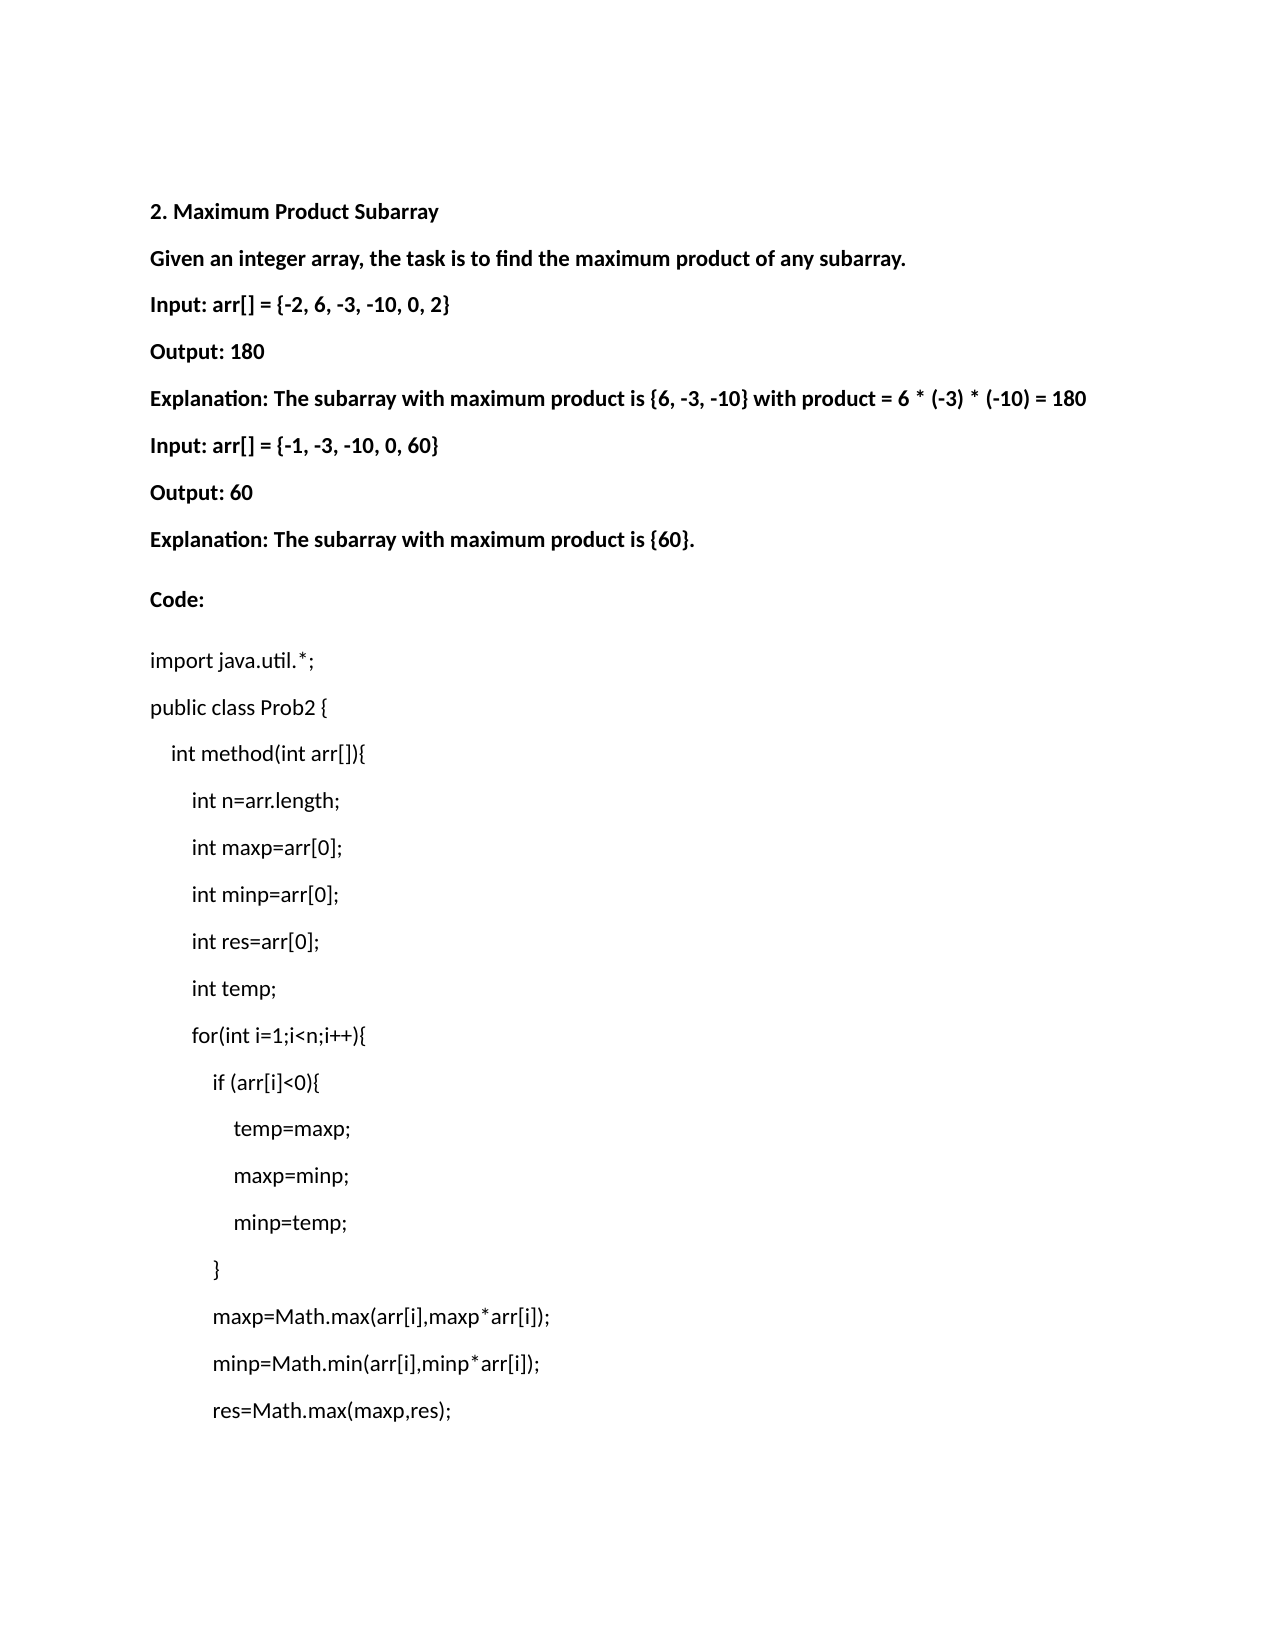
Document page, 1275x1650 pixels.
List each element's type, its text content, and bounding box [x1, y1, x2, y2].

text maxp=minp; [150, 1161, 1125, 1189]
text int method(int arr[]){ [150, 739, 1125, 768]
text for(int i=1;i<n;i++){ [150, 1021, 1125, 1049]
text int temp; [150, 974, 1125, 1002]
text Explanation: The subarray with maximum product is {60}. Code: import java.util.*; [150, 525, 1125, 674]
text 2. Maximum Product Subarray [150, 197, 1125, 225]
text public class Prob2 { [150, 693, 1125, 721]
text Output: 180 [150, 337, 1125, 366]
text res=Math.max(maxp,res); [150, 1396, 1125, 1424]
text Explanation: The subarray with maximum product is {6, -3, -10} with product = 6 * (-3) * (-10) = 180 [150, 384, 1125, 412]
text temp=maxp; [150, 1114, 1125, 1143]
text Input: arr[] = {-2, 6, -3, -10, 0, 2} [150, 291, 1125, 319]
text int n=arr.length; [150, 786, 1125, 814]
text int minp=arr[0]; [150, 880, 1125, 908]
text minp=temp; [150, 1208, 1125, 1236]
text int res=arr[0]; [150, 927, 1125, 955]
text } [150, 1255, 1125, 1283]
text if (arr[i]<0){ [150, 1068, 1125, 1096]
text Input: arr[] = {-1, -3, -10, 0, 60} [150, 431, 1125, 459]
text Given an integer array, the task is to find the maximum product of any subarray. [150, 244, 1125, 272]
text int maxp=arr[0]; [150, 833, 1125, 861]
text minp=Math.min(arr[i],minp*arr[i]); [150, 1349, 1125, 1377]
text Output: 60 [150, 478, 1125, 506]
text maxp=Math.max(arr[i],maxp*arr[i]); [150, 1302, 1125, 1330]
